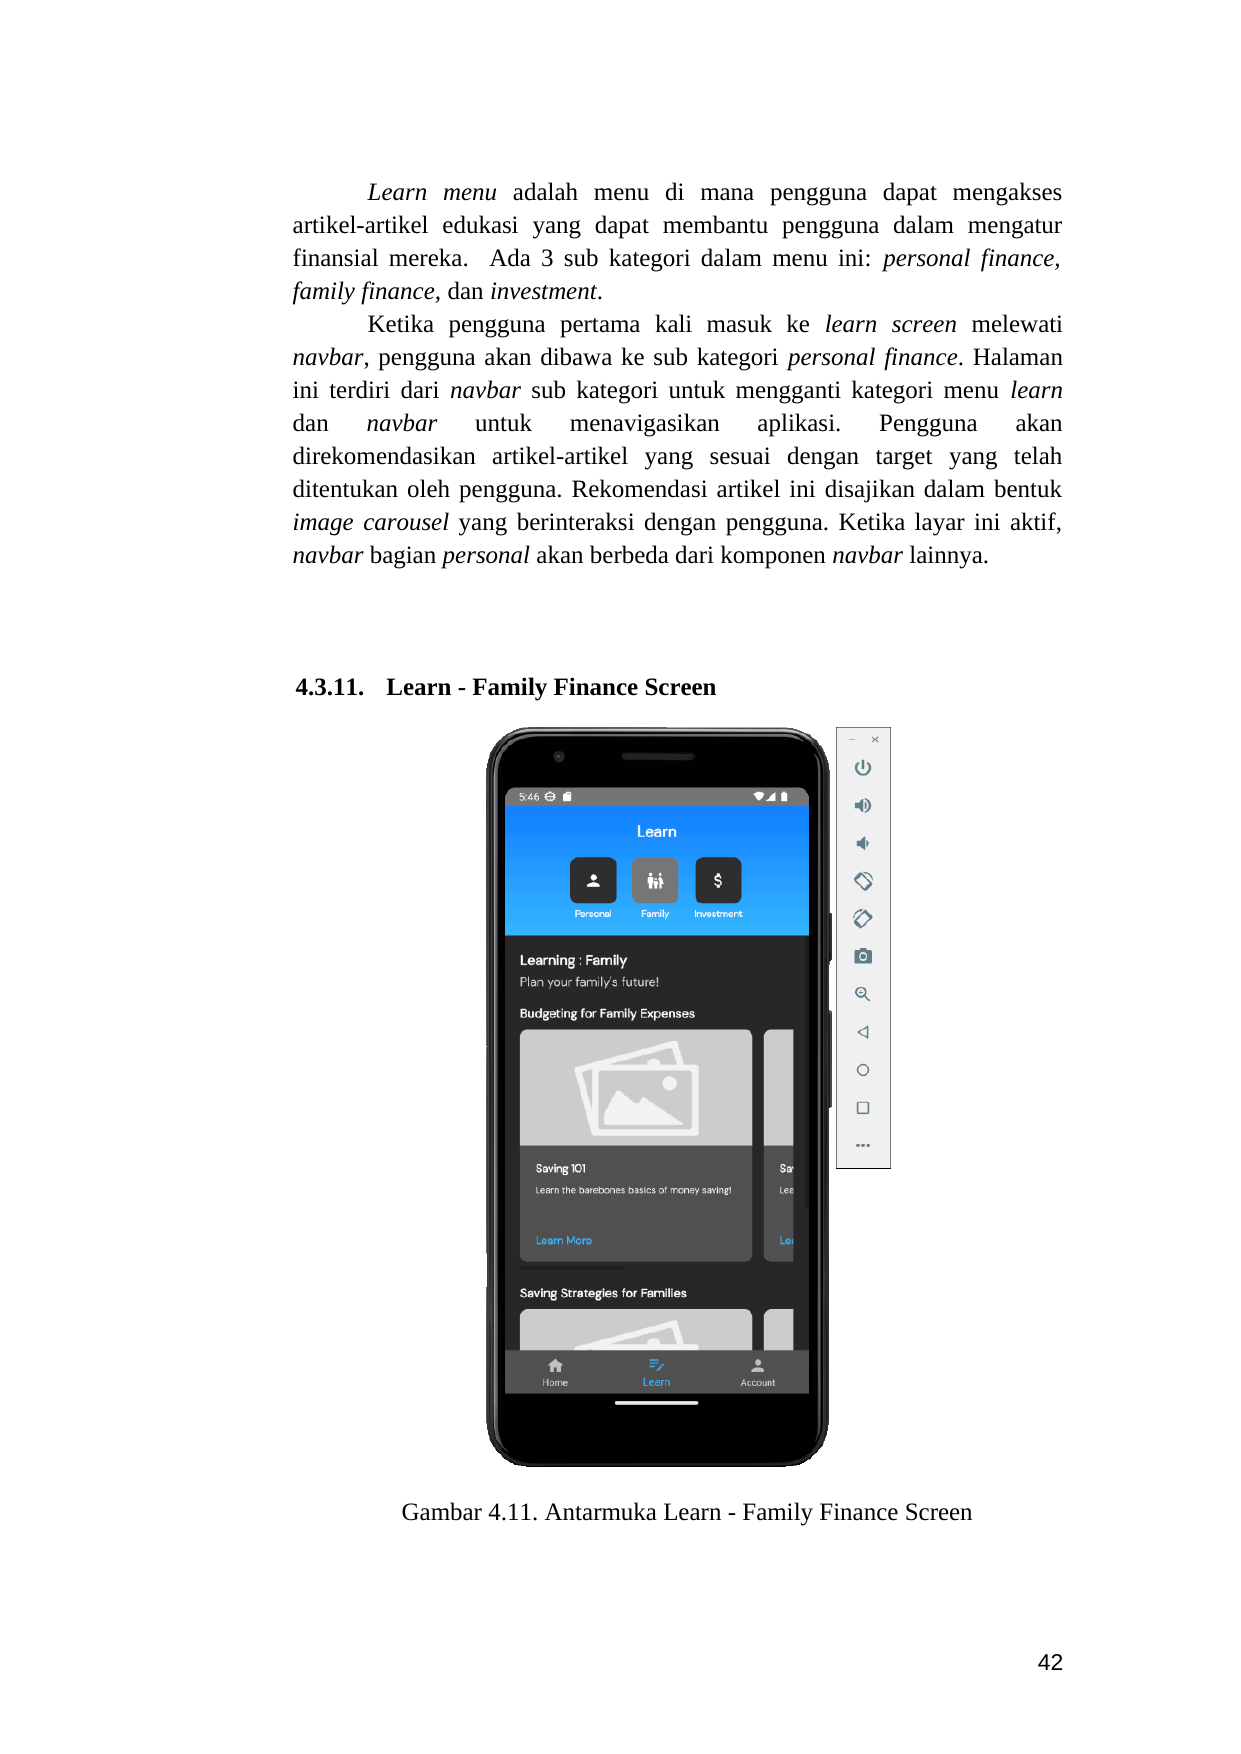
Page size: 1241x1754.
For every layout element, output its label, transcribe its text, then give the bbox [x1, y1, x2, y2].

text Ketika pengguna pertama kali masuk ke learn screen melewati navbar, pengguna akan dibawa ke sub kategori personal finance. Halaman ini terdiri dari navbar sub kategori untuk mengganti kategori menu learn dan navbar untuk menavigasikan aplikasi. Pengguna akan direkomendasikan artikel-artikel yang sesuai dengan target yang telah ditentukan oleh pengguna. Rekomendasi artikel ini disajikan dalam bentuk image carousel yang berinteraksi dengan pengguna. Ketika layar ini aktif, navbar bagian personal akan berbeda dari komponen navbar lainnya. [292, 309, 1063, 569]
text Gambar 4.11. Antarmuka Learn - Family Finance Screen [236, 1497, 1063, 1526]
picture [477, 722, 897, 1472]
text Learn menu adalah menu di mana pengguna dapat mengakses artikel-artikel edukasi yang dapat membantu pengguna dalam mengatur finansial mereka. Ada 3 sub kategori dalam menu ini: personal finance, family finance, dan investment. [292, 177, 1063, 305]
text 4.3.11. Learn - Family Finance Screen [236, 672, 1064, 701]
